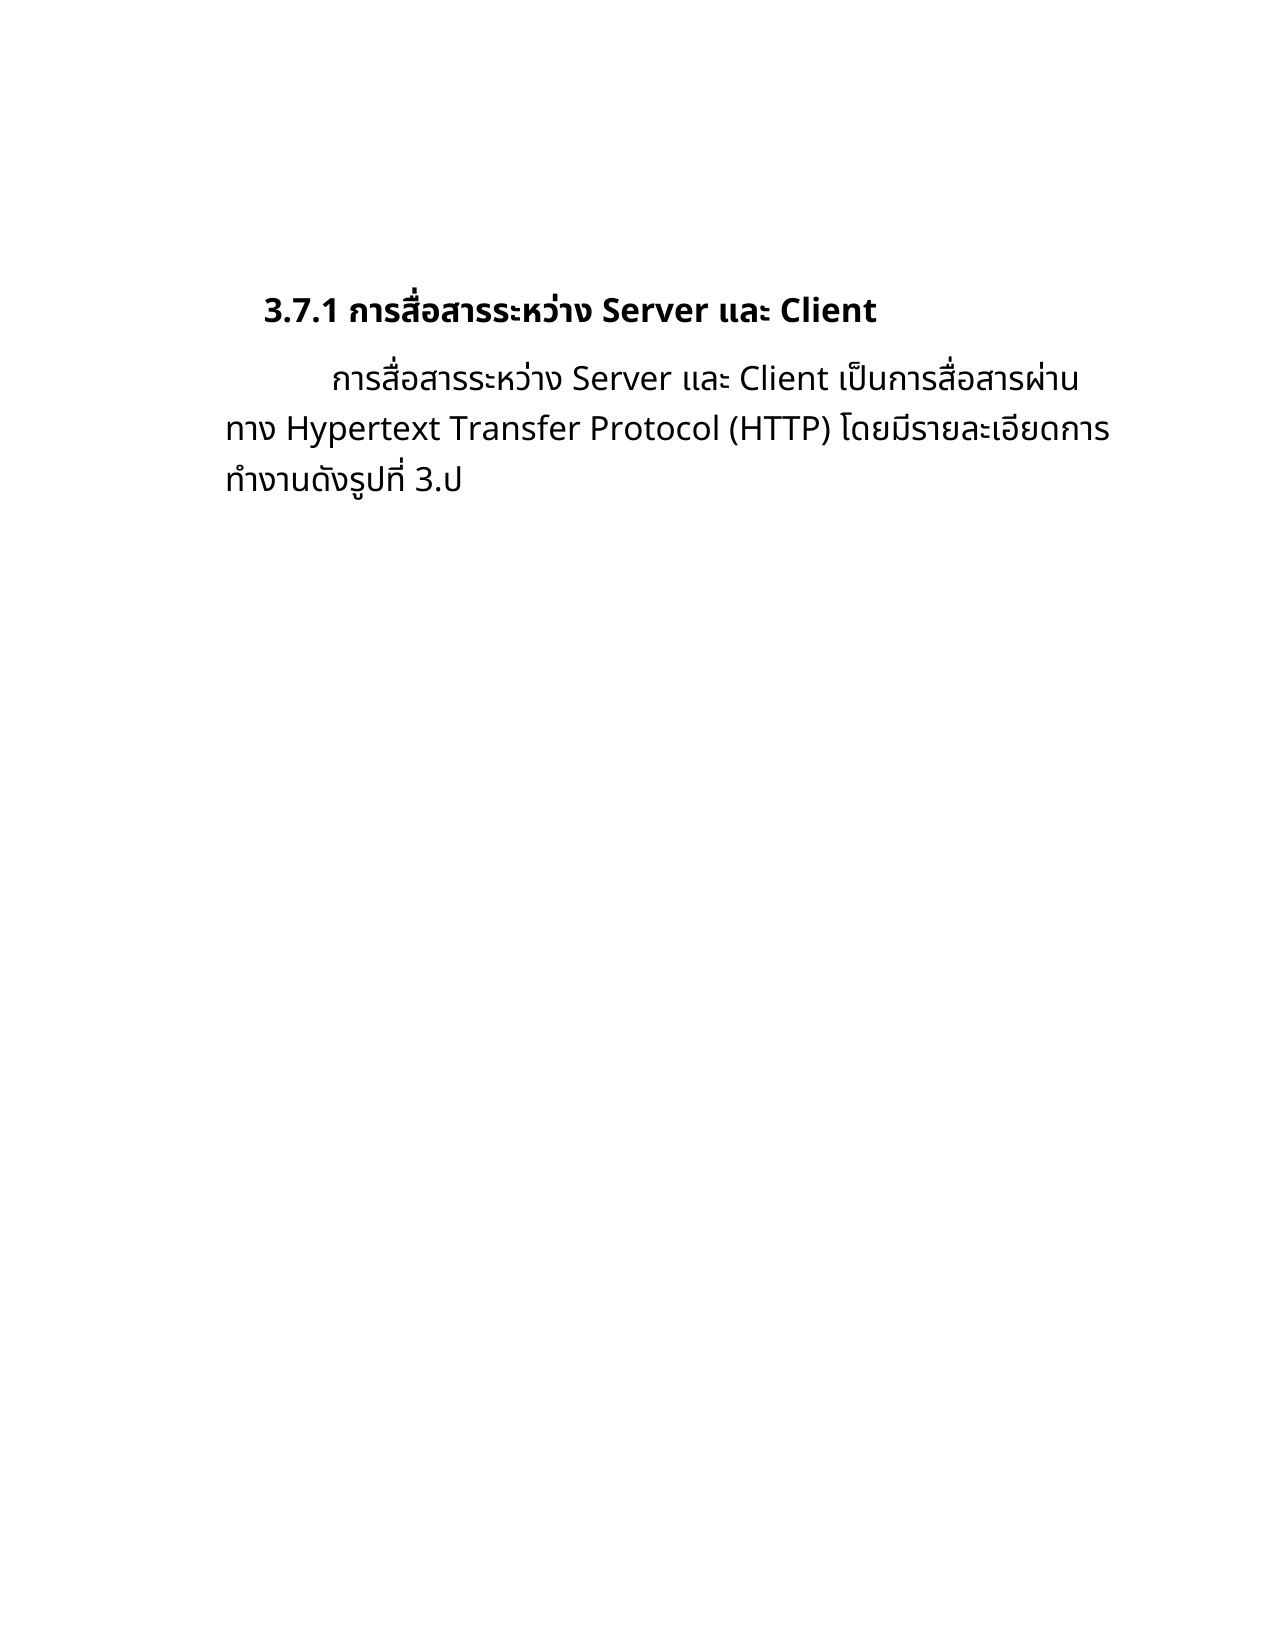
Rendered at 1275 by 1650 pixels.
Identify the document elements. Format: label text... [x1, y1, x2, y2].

text 3.7.1 การสื่อสารระหว่าง Server และ Client [225, 287, 1125, 338]
text การสื่อสารระหว่าง Server และ Client เป็นการสื่อสารผ่านทาง Hypertext Transfer Protocol (HTTP) โดยมีรายละเอียดการทำงานดังรูปที่ 3.ป [225, 354, 1125, 506]
